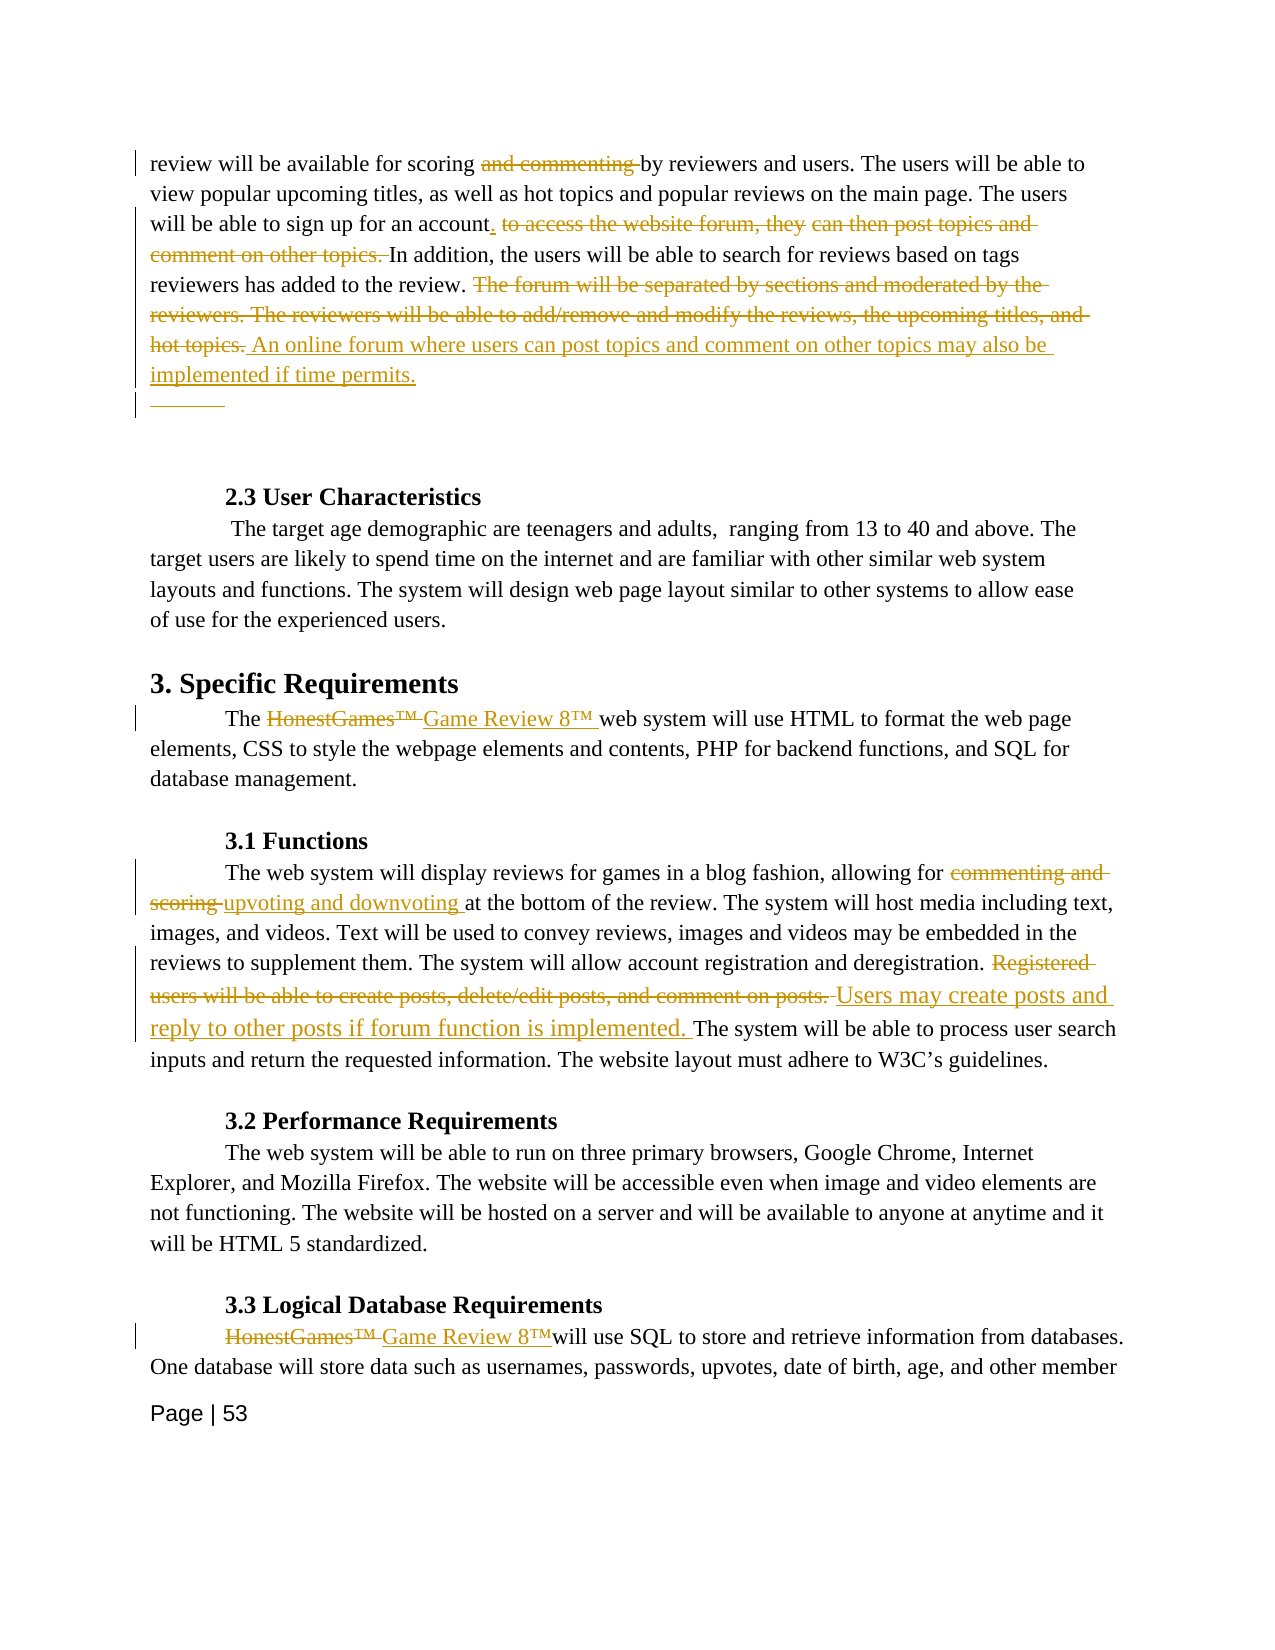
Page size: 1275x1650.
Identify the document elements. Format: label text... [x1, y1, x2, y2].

text 3. Specific Requirements [150, 666, 1125, 700]
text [150, 1323, 1125, 1380]
text 2.3 User Characteristics [150, 482, 1097, 511]
text The web system will use HTML to format the web page elements, CSS to style the webpage elements and contents, PHP for backend functions, and SQL for database management. [150, 705, 1125, 792]
text 3.1 Functions [150, 826, 1125, 854]
text 3.2 Performance Requirements [150, 1106, 1125, 1135]
text The web system will display reviews for games in a blog fashion, allowing for at the bottom of the review. The system will host media including text, images, and videos. Text will be used to convey reviews, images and videos may be embedded in the reviews to supplement them. The system will allow account registration and deregistration. The system will be able to process user search inputs and return the requested information. The website layout must adhere to W3C’s guidelines. [150, 859, 1125, 1072]
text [150, 150, 1097, 388]
text 3.3 Logical Database Requirements [150, 1290, 1125, 1319]
text The target age demographic are teenagers and adults, ranging from 13 to 40 and above. The target users are likely to spend time on the internet and are familiar with other similar web system layouts and functions. The system will design web page layout similar to other systems to allow ease of use for the experienced users. [150, 515, 1097, 632]
text The web system will be able to run on three primary browsers, Google Chrome, Internet Explorer, and Mozilla Firefox. The website will be accessible even when image and video elements are not functioning. The website will be hosted on a server and will be available to anyone at anytime and it will be HTML 5 standardized. [150, 1139, 1125, 1256]
